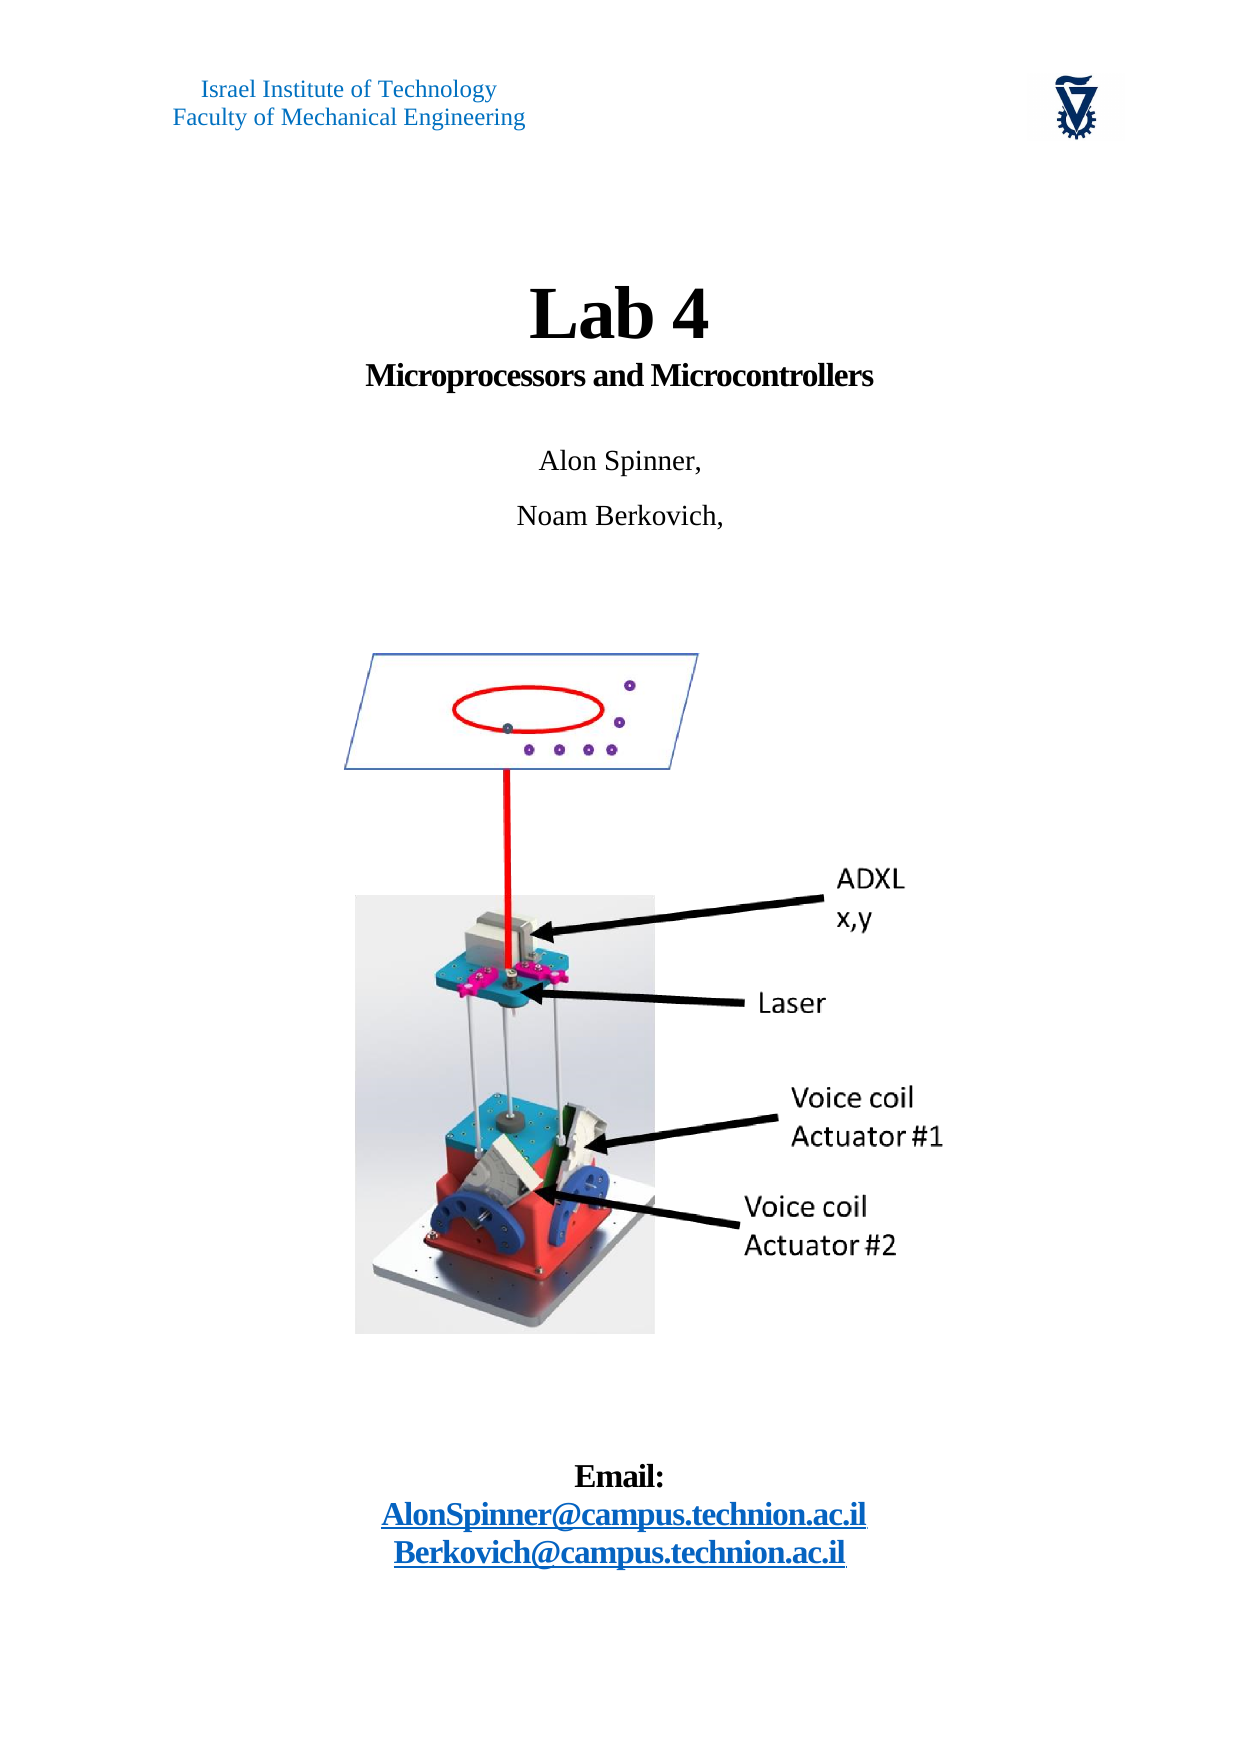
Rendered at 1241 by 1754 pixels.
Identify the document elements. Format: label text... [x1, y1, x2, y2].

title Microprocessors and Microcontrollers [148, 355, 1093, 393]
picture [1026, 73, 1125, 141]
text Alon Spinner, [148, 443, 1093, 477]
picture [255, 652, 986, 1336]
title Email: [148, 1456, 1093, 1494]
title Lab 4 [148, 269, 1093, 355]
text Noam Berkovich, [148, 498, 1093, 532]
title AlonSpinner@campus.technion.ac.il [148, 1494, 1093, 1532]
text Berkovich@campus.technion.ac.il [148, 1532, 1093, 1571]
